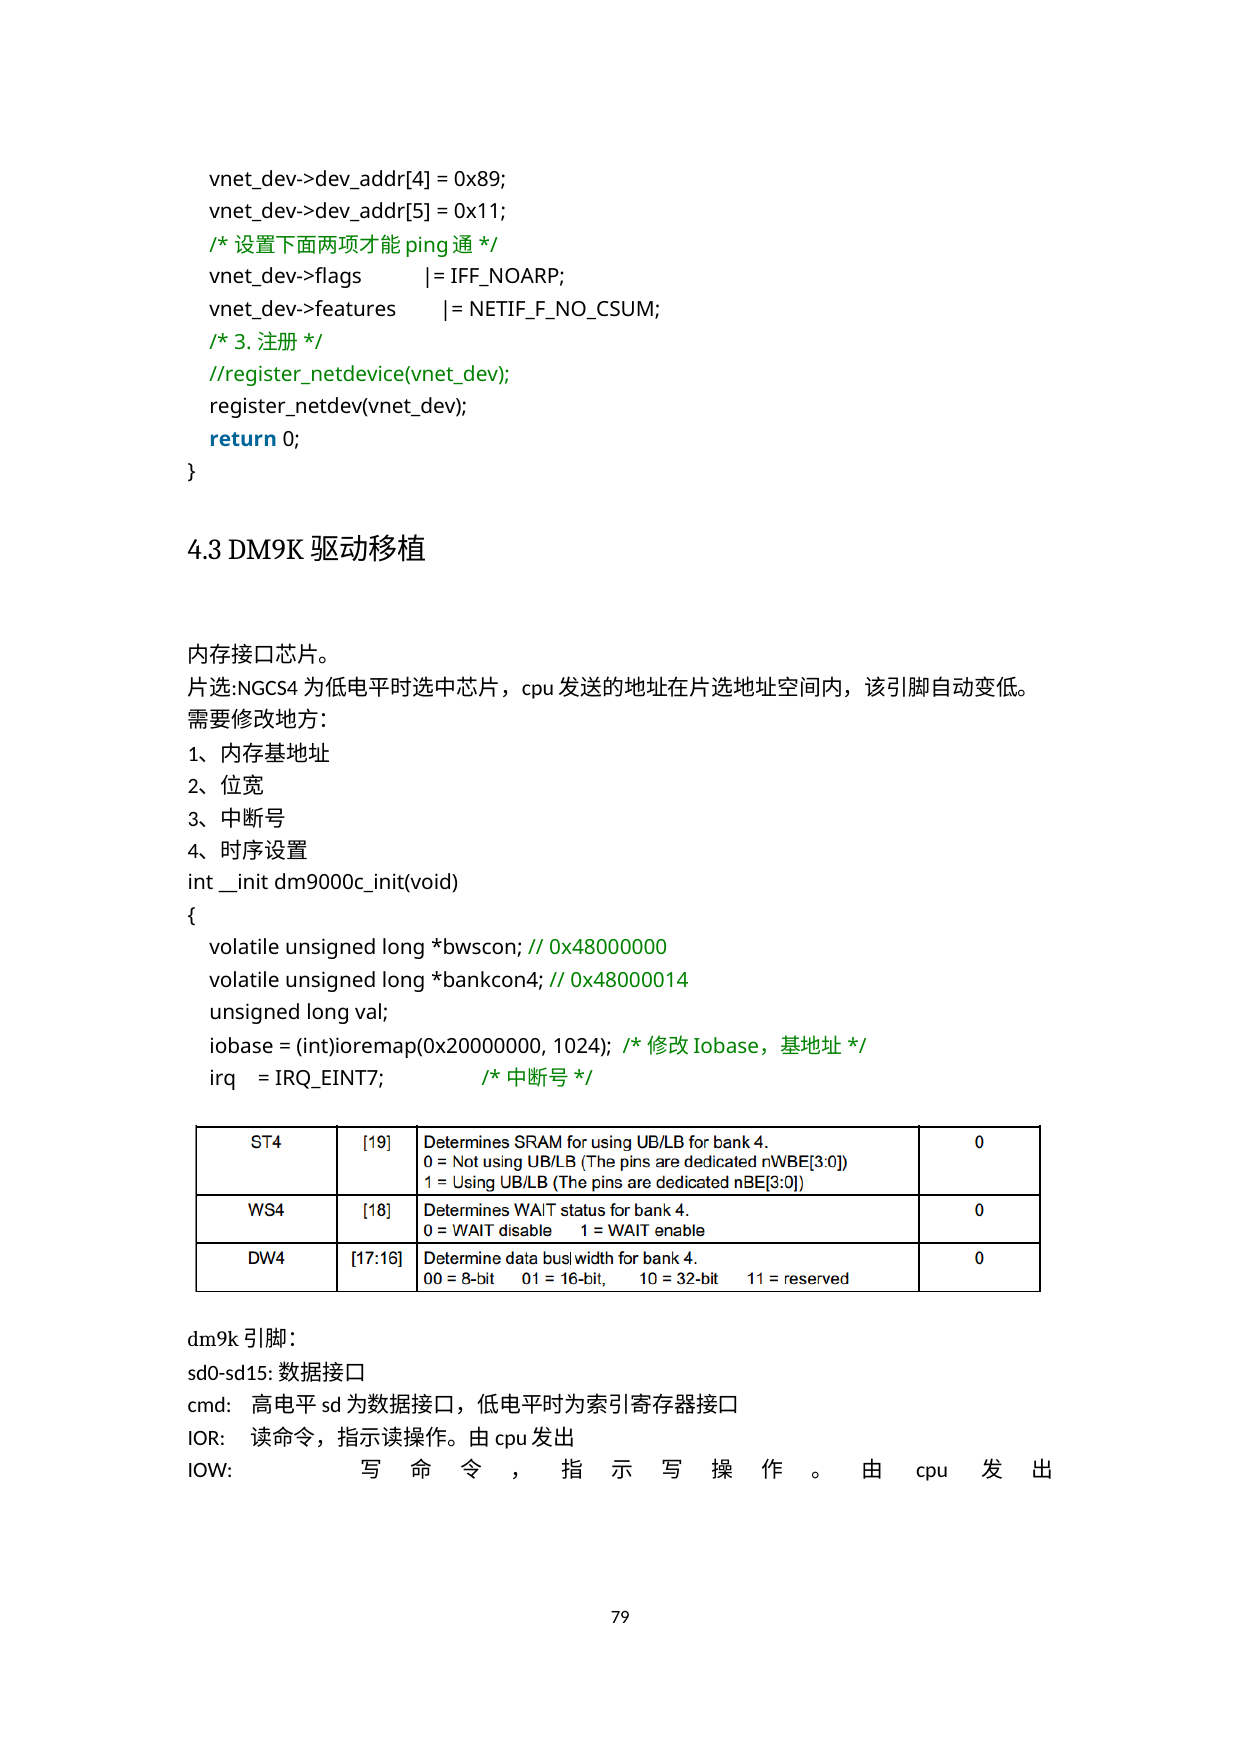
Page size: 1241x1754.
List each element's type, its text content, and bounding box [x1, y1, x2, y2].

text unsigned long val; [187, 996, 1053, 1028]
text 内存接口芯片。 [187, 637, 1053, 669]
subtitle dm9k引脚： [187, 1321, 1053, 1353]
text iobase = (int)ioremap(0x20000000, 1024); /* 修改Iobase，基地址 */ [187, 1028, 1053, 1061]
text IOW: 写命令，指示写操作。由cpu发出 [187, 1452, 1053, 1484]
text { [187, 898, 1053, 931]
text volatile unsigned long *bankcon4; // 0x48000014 [187, 963, 1053, 996]
text vnet_dev->dev_addr[4] = 0x89; [187, 162, 1053, 194]
text sd0-sd15: 数据接口 [187, 1354, 1053, 1387]
text cmd: 高电平sd为数据接口，低电平时为索引寄存器接口 [187, 1387, 1053, 1419]
text IOR: 读命令，指示读操作。由cpu发出 [187, 1419, 1053, 1452]
text int __init dm9000c_init(void) [187, 866, 1053, 898]
text irq = IRQ_EINT7; /* 中断号 */ [187, 1061, 1053, 1093]
text return 0; [187, 422, 1053, 454]
text 1、内存基地址 [187, 736, 1053, 768]
text 2、位宽 [187, 768, 1053, 801]
text 4、时序设置 [187, 833, 1053, 866]
picture [187, 1125, 1053, 1292]
text volatile unsigned long *bwscon; // 0x48000000 [187, 931, 1053, 963]
text register_netdev(vnet_dev); [187, 389, 1053, 422]
text //register_netdevice(vnet_dev); [187, 357, 1053, 389]
text } [187, 454, 1053, 487]
text /* 3. 注册 */ [187, 324, 1053, 357]
text 片选:NGCS4 为低电平时选中芯片，cpu发送的地址在片选地址空间内，该引脚自动变低。 [187, 669, 1053, 702]
subtitle 需要修改地方： [187, 702, 1053, 734]
text vnet_dev->flags |= IFF_NOARP; [187, 259, 1053, 292]
subtitle 4.3 DM9K驱动移植 [187, 514, 1053, 579]
text vnet_dev->features |= NETIF_F_NO_CSUM; [187, 292, 1053, 324]
text vnet_dev->dev_addr[5] = 0x11; [187, 194, 1053, 227]
text /* 设置下面两项才能ping通 */ [187, 227, 1053, 259]
text 3、中断号 [187, 801, 1053, 833]
